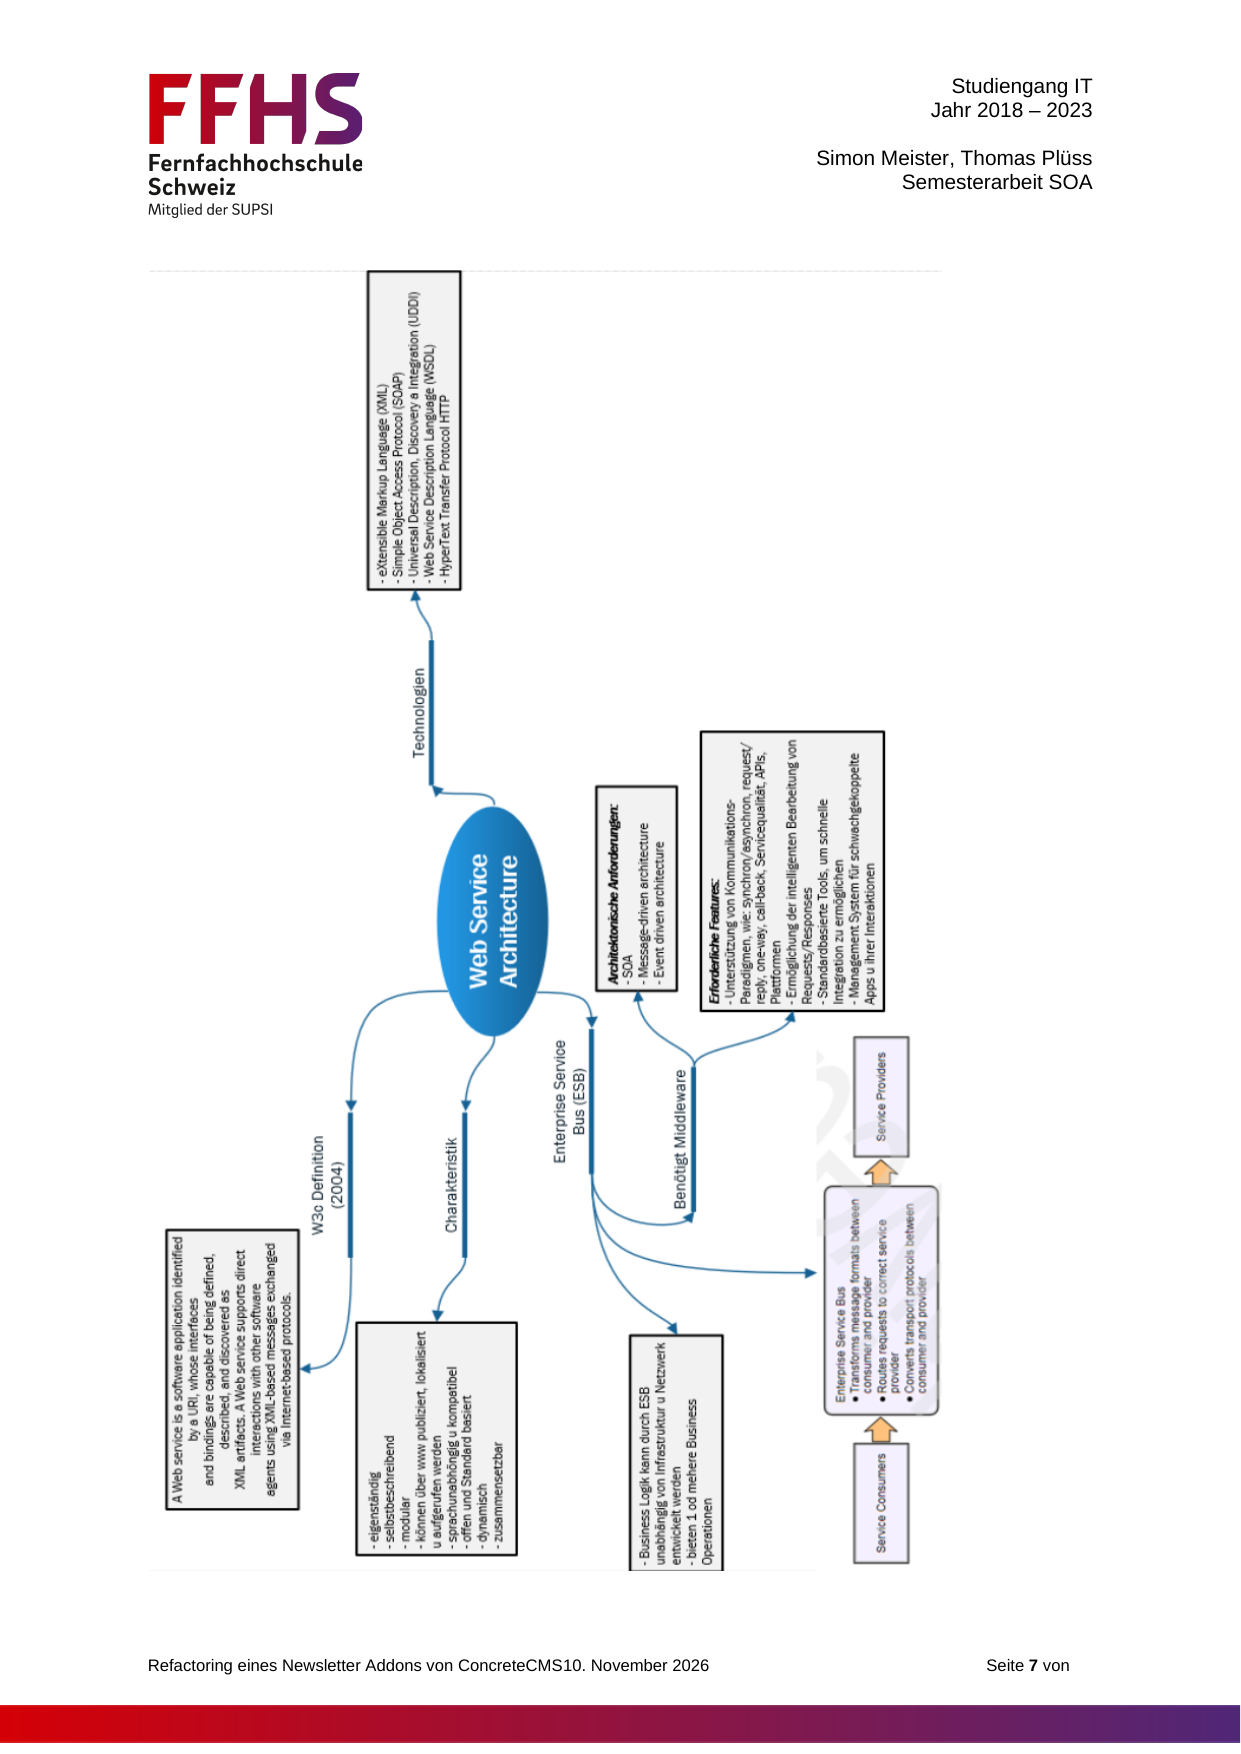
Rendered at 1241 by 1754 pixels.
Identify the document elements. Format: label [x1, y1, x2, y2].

picture [148, 73, 363, 218]
picture [0, 1705, 1241, 1743]
picture [150, 271, 942, 1571]
